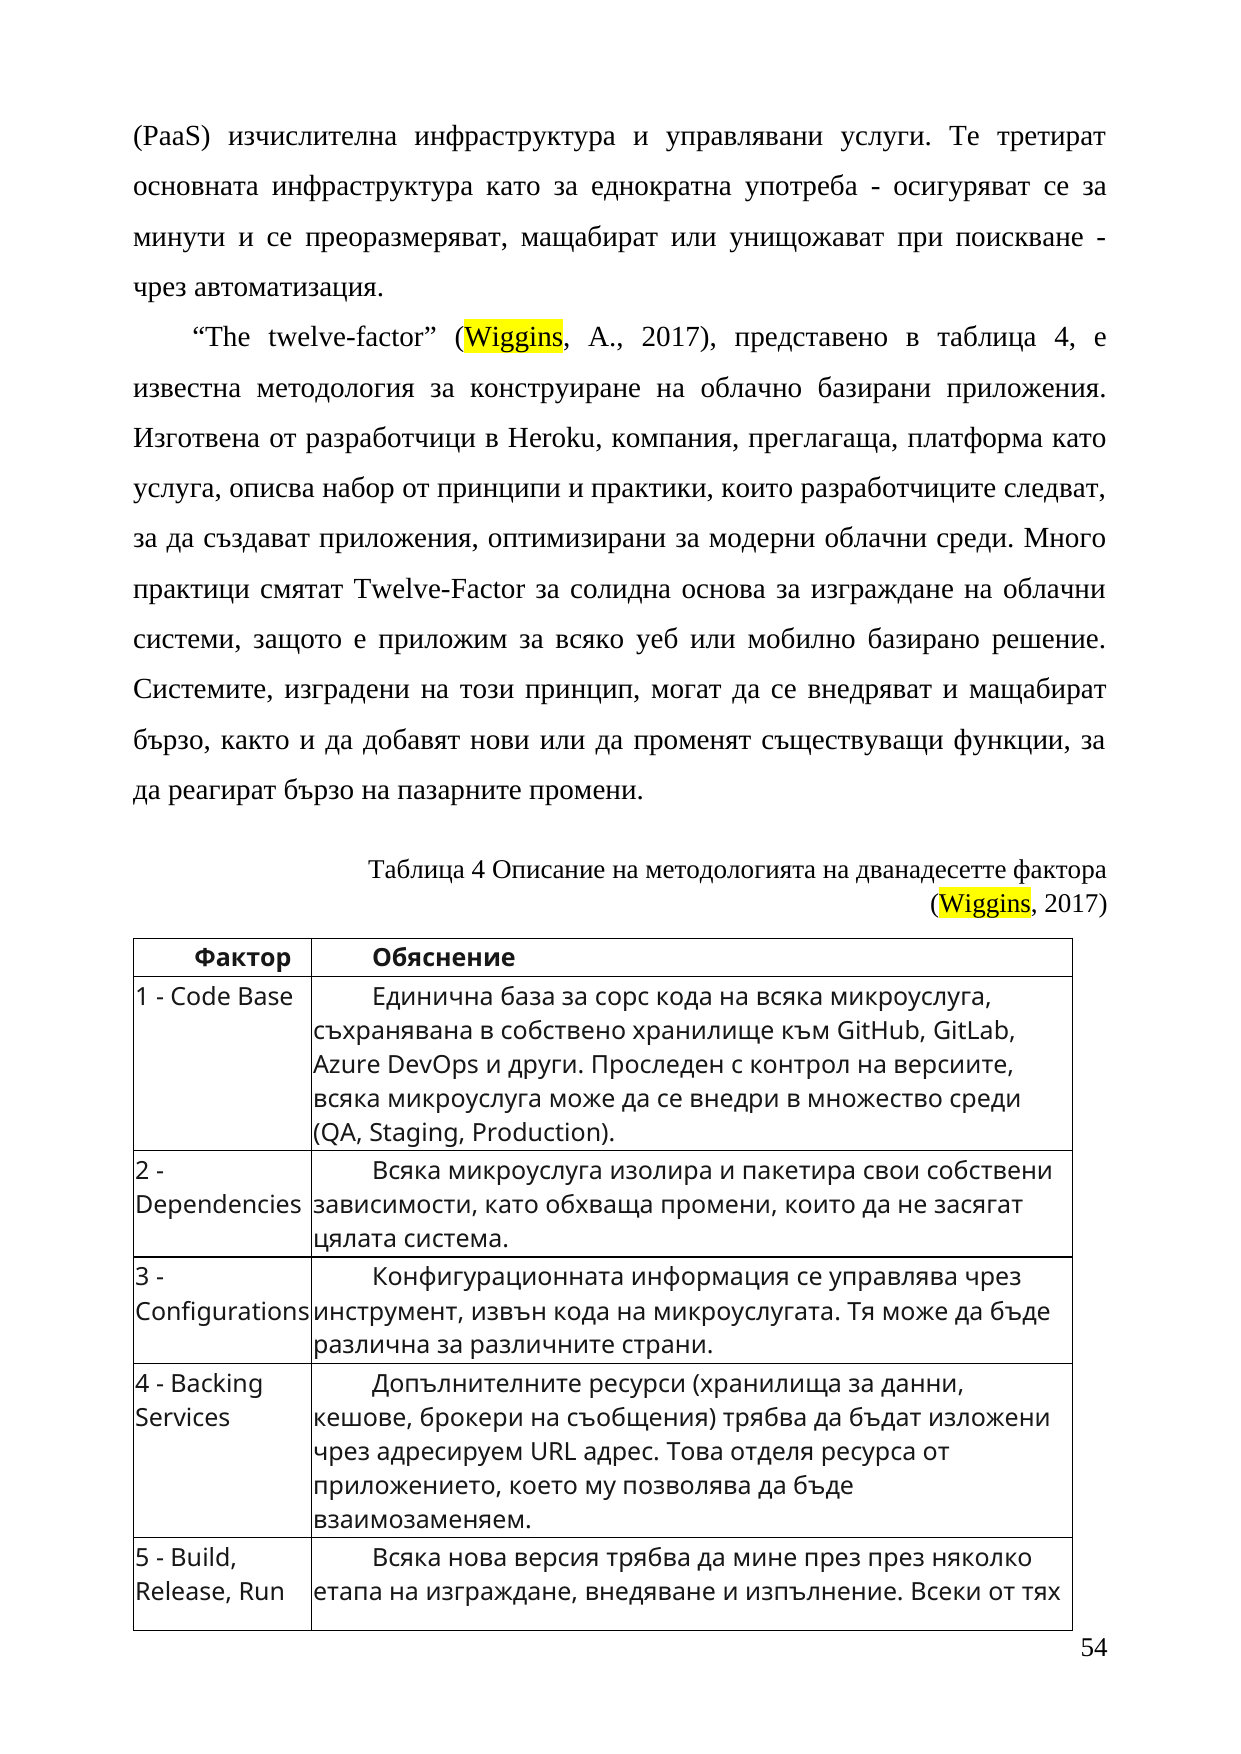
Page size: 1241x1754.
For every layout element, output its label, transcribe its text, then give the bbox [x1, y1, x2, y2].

table_cell 2 - Dependencies [134, 1151, 311, 1256]
text “The twelve-factor” (Wiggins, A., 2017), представено в таблица 4, е известна методология за конструиране на облачно базирани приложения. Изготвена от разработчици в Heroku, компания, преглагаща, платформа като услуга, описва набор от принципи и практики, които разработчиците следват, за да създават приложения, оптимизирани за модерни облачни среди. Много практици смятат Twelve-Factor за солидна основа за изграждане на облачни системи, защото е приложим за всяко уеб или мобилно базирано решение. Системите, изградени на този принцип, могат да се внедряват и мащабират бързо, както и да добавят нови или да променят съществуващи функции, за да реагират бързо на пазарните промени. [133, 319, 1107, 806]
text Таблица 4 Описание на методологията на дванадесетте фактора (Wiggins, 2017) [133, 854, 1107, 918]
table_cell 5 - Build, Release, Run [134, 1538, 311, 1630]
table_cell 3 - Configurations [134, 1258, 311, 1363]
table_cell Единична база за сорс кода на всяка микроуслуга, съхранявана в собствено хранилище към GitHub, GitLab, Azure DevOps и други. Проследен с контрол на версиите, всяка микроуслуга може да се внедри в множество среди (QA, Staging, Production). [312, 977, 1072, 1150]
table_cell Всяка микроуслуга изолира и пакетира свои собствени зависимости, като обхваща промени, които да не засягат цялата система. [312, 1151, 1072, 1256]
table_cell Допълнителните ресурси (хранилища за данни, кешове, брокери на съобщения) трябва да бъдат изложени чрез адресируем URL адрес. Това отделя ресурса от приложението, което му позволява да бъде взаимозаменяем. [312, 1364, 1072, 1537]
table_cell 1 - Code Base [134, 977, 311, 1150]
table_cell Конфигурационната информация се управлява чрез инструмент, извън кода на микроуслугата. Тя може да бъде различна за различните страни. [312, 1258, 1072, 1363]
table_header Фактор [134, 939, 311, 976]
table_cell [312, 1538, 1072, 1630]
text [133, 118, 1107, 303]
table_cell 4 - Backing Services [134, 1364, 311, 1537]
table_header Обяснение [312, 939, 1072, 976]
